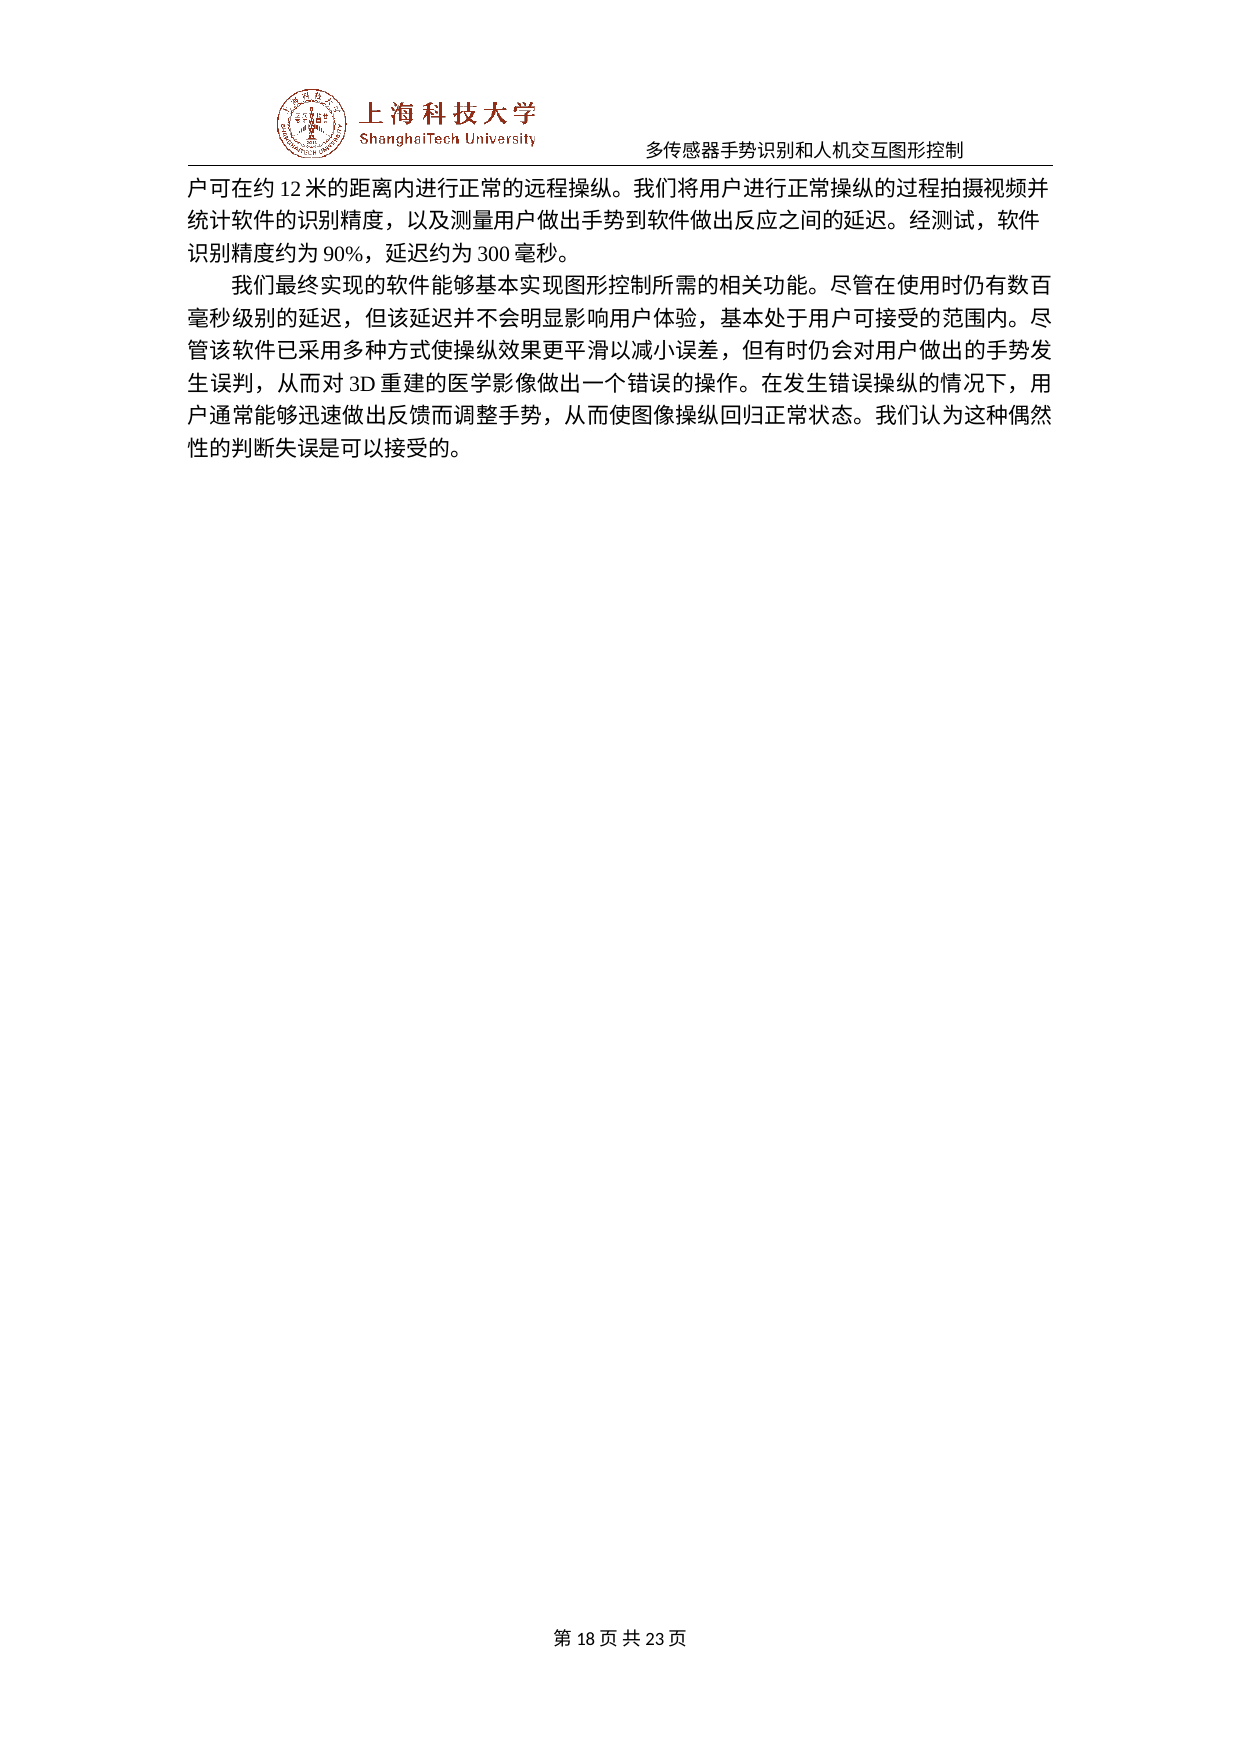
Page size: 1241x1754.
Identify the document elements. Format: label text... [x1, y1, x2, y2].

picture [276, 88, 535, 158]
text 我们最终实现的软件能够基本实现图形控制所需的相关功能。尽管在使用时仍有数百毫秒级别的延迟，但该延迟并不会明显影响用户体验，基本处于用户可接受的范围内。尽管该软件已采用多种方式使操纵效果更平滑以减小误差，但有时仍会对用户做出的手势发生误判，从而对3D重建的医学影像做出一个错误的操作。在发生错误操纵的情况下，用户通常能够迅速做出反馈而调整手势，从而使图像操纵回归正常状态。我们认为这种偶然性的判断失误是可以接受的。 [187, 268, 1053, 463]
